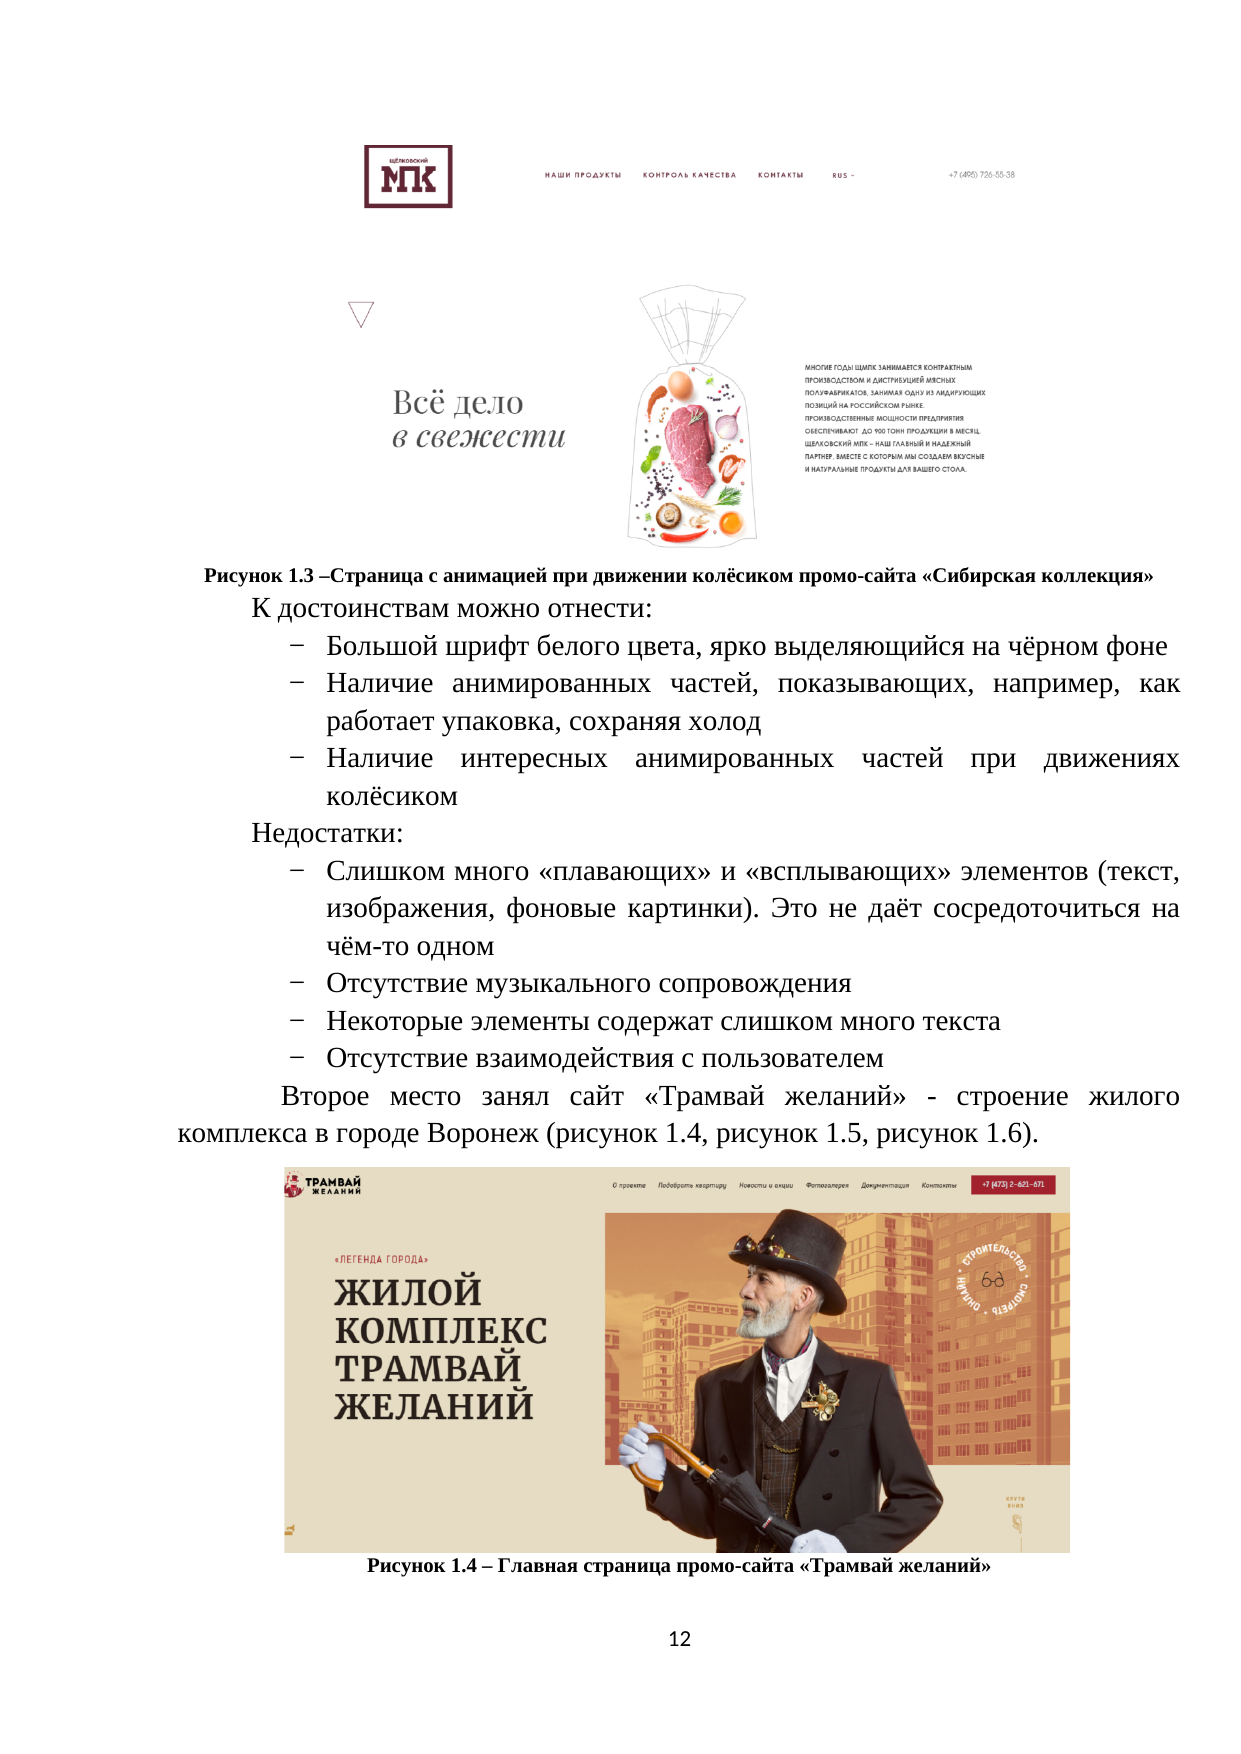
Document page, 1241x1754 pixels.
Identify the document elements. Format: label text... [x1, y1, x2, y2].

list Отсутствие взаимодействия с пользователем [288, 1037, 1181, 1074]
list Большой шрифт белого цвета, ярко выделяющийся на чёрном фоне [288, 624, 1181, 662]
text Второе место занял сайт «Трамвай желаний» - строение жилого комплекса в городе Воронеж (рисунок 1.4, рисунок 1.5, рисунок 1.6). [177, 1074, 1181, 1149]
list Некоторые элементы содержат слишком много текста [288, 999, 1181, 1037]
picture [284, 1167, 1071, 1553]
list Наличие анимированных частей, показывающих, например, как работает упаковка, сохраняя холод [288, 662, 1181, 737]
text Недостатки: [177, 812, 1181, 849]
list Наличие интересных анимированных частей при движениях колёсиком [288, 737, 1181, 812]
list Слишком много «плавающих» и «всплывающих» элементов (текст, изображения, фоновые картинки). Это не даёт сосредоточиться на чём-то одном [288, 849, 1181, 962]
list Отсутствие музыкального сопровождения [288, 962, 1181, 999]
list Рисунок 1.3 –Страница с анимацией при движении колёсиком промо-сайта «Сибирская коллекция» [177, 118, 1181, 587]
list К достоинствам можно отнести: [177, 587, 1181, 624]
